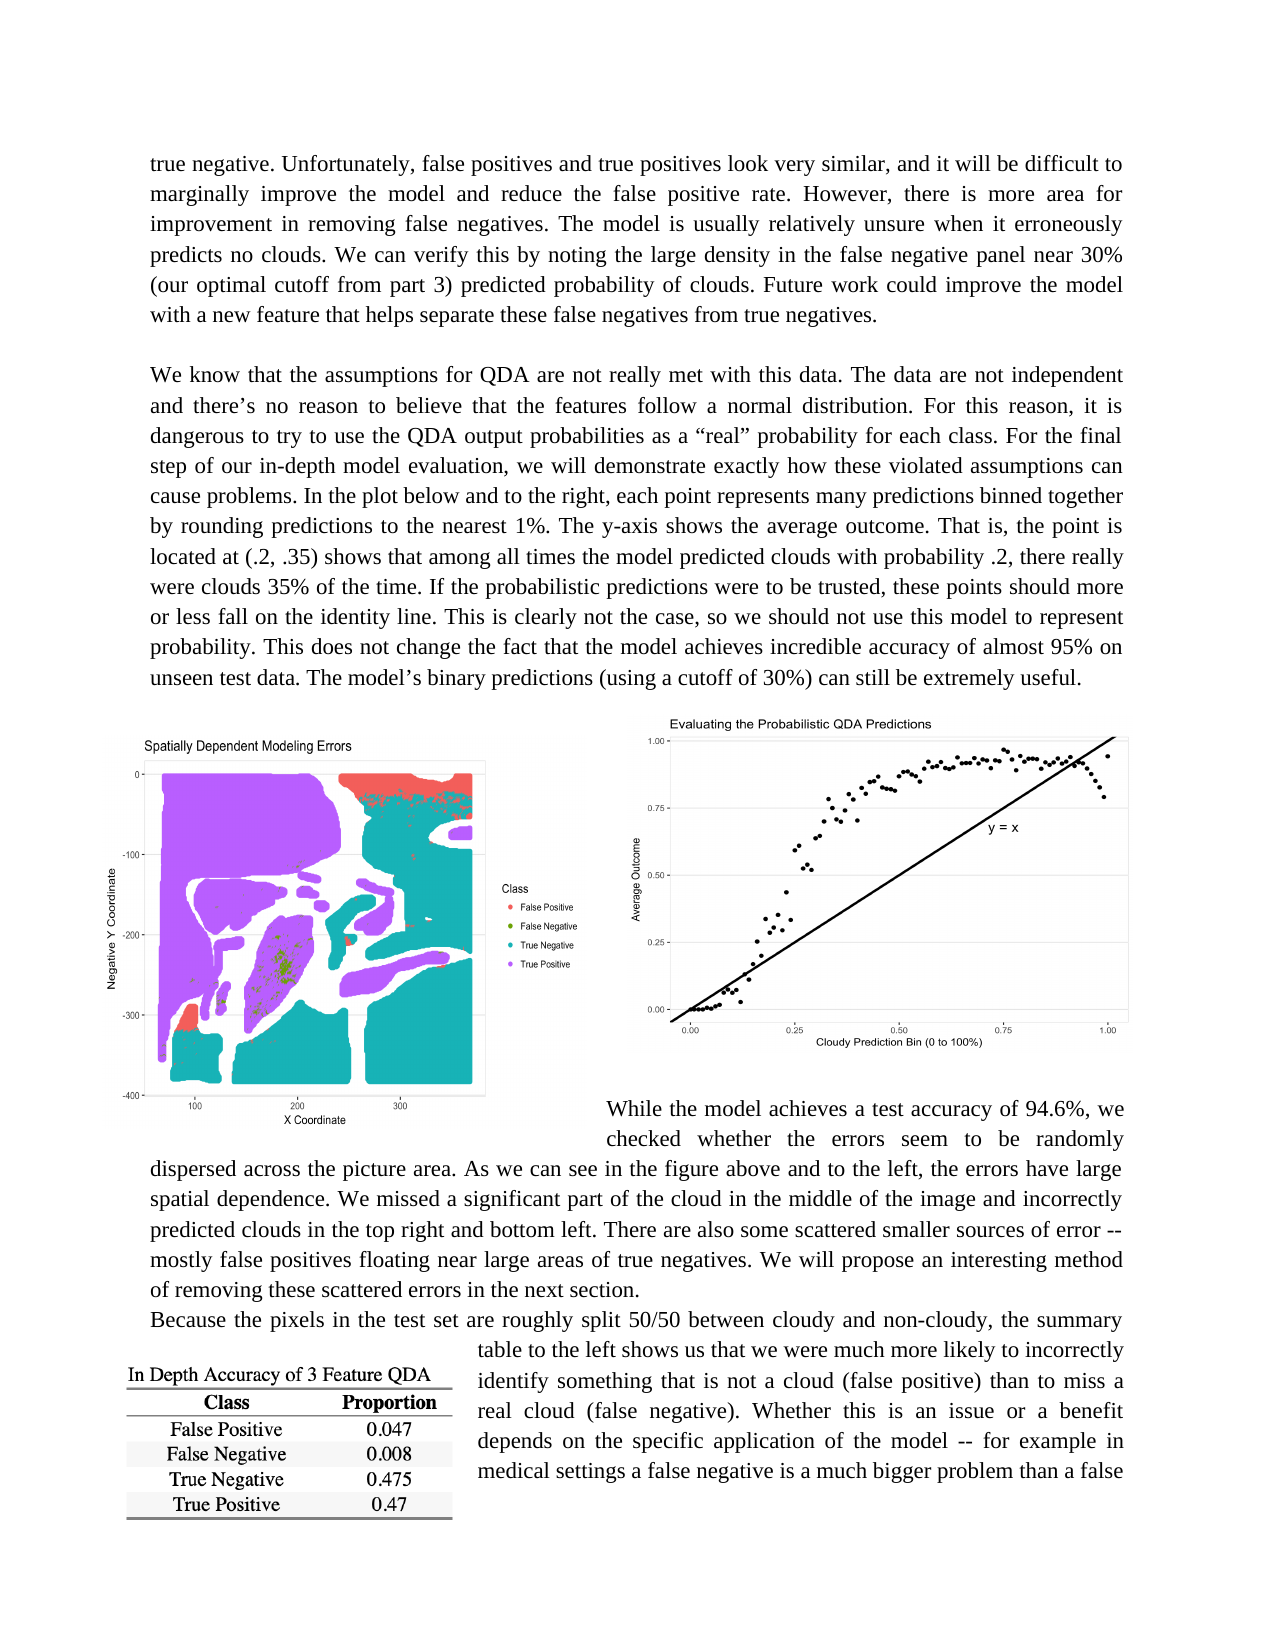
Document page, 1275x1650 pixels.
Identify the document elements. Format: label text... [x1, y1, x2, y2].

text We know that the assumptions for QDA are not really met with this data. The data are not independent and there’s no reason to believe that the features follow a normal distribution. For this reason, it is dangerous to try to use the QDA output probabilities as a “real” probability for each class. For the final step of our in-depth model evaluation, we will demonstrate exactly how these violated assumptions can cause problems. In the plot below and to the right, each point represents many predictions binned together by rounding predictions to the nearest 1%. The y-axis shows the average outcome. That is, the point is located at (.2, .35) shows that among all times the model predicted clouds with probability .2, there really were clouds 35% of the time. If the probabilistic predictions were to be trusted, these points should more or less fall on the identity line. This is clearly not the case, so we should not use this model to represent probability. This does not change the fact that the model achieves incredible accuracy of almost 95% on unseen test data. The model’s binary predictions (using a cutoff of 30%) can still be extremely useful. [150, 361, 1125, 690]
picture [102, 735, 588, 1129]
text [150, 1306, 1125, 1484]
picture [627, 714, 1134, 1053]
picture [120, 1358, 459, 1527]
